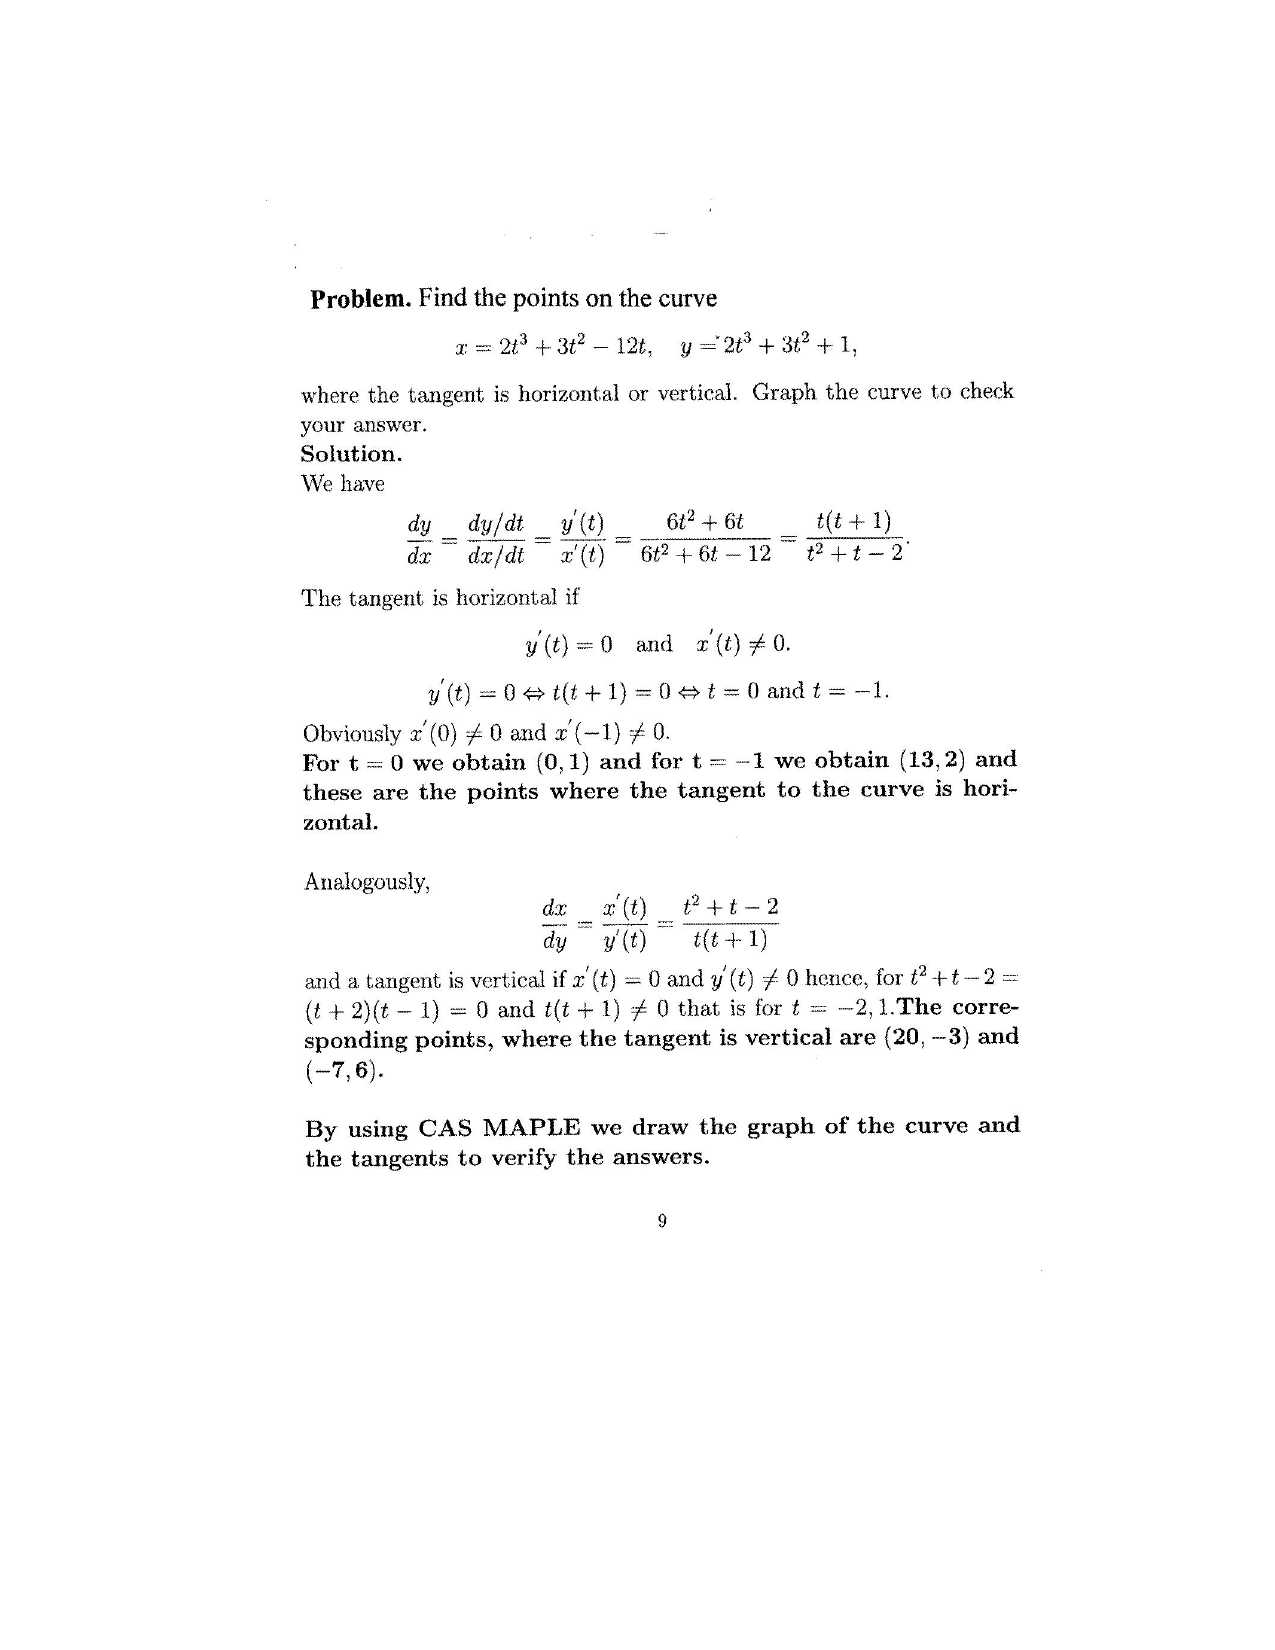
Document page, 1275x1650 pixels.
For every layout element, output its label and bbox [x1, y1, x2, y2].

picture [150, 150, 1125, 1501]
